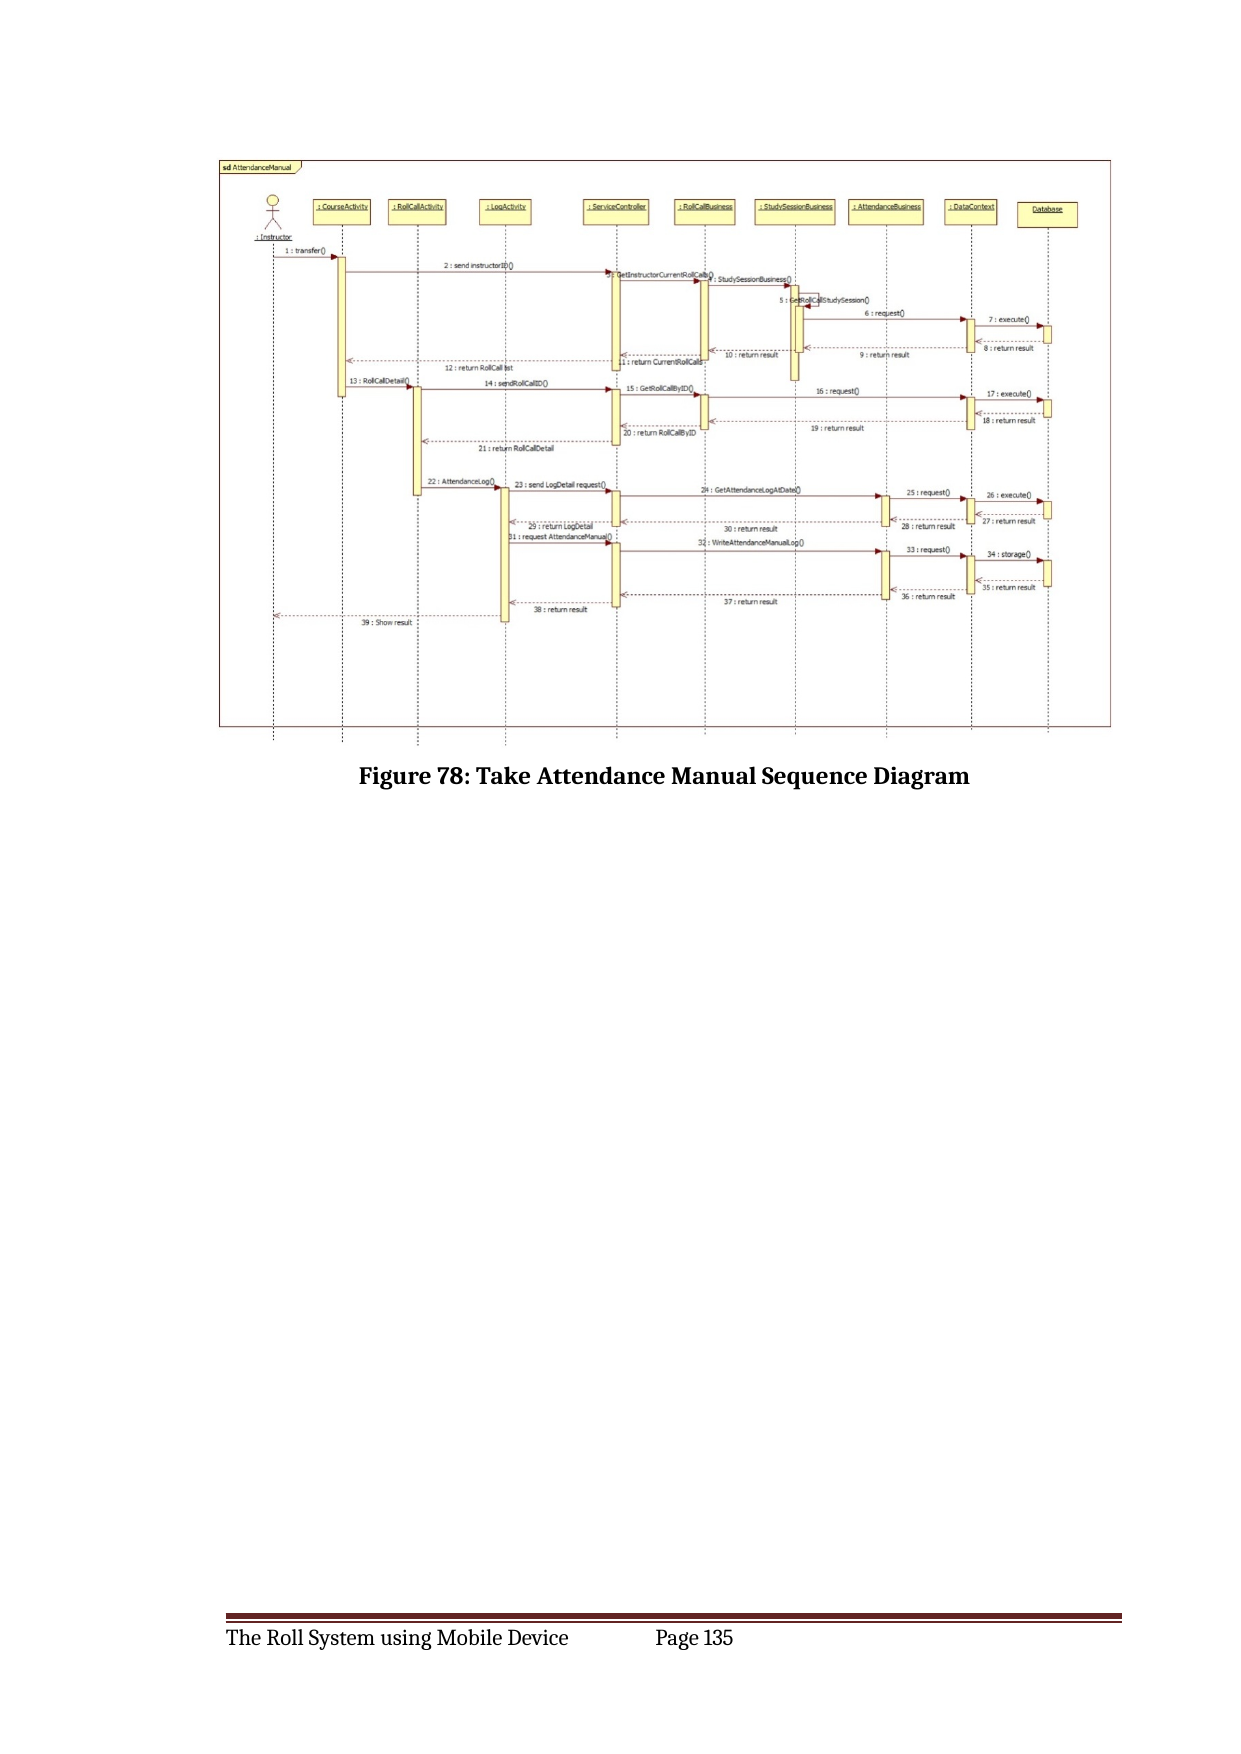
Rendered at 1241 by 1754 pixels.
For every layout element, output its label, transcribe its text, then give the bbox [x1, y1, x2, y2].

text Figure 78: Take Attendance Manual Sequence Diagram [207, 762, 1122, 791]
picture [206, 147, 1123, 758]
